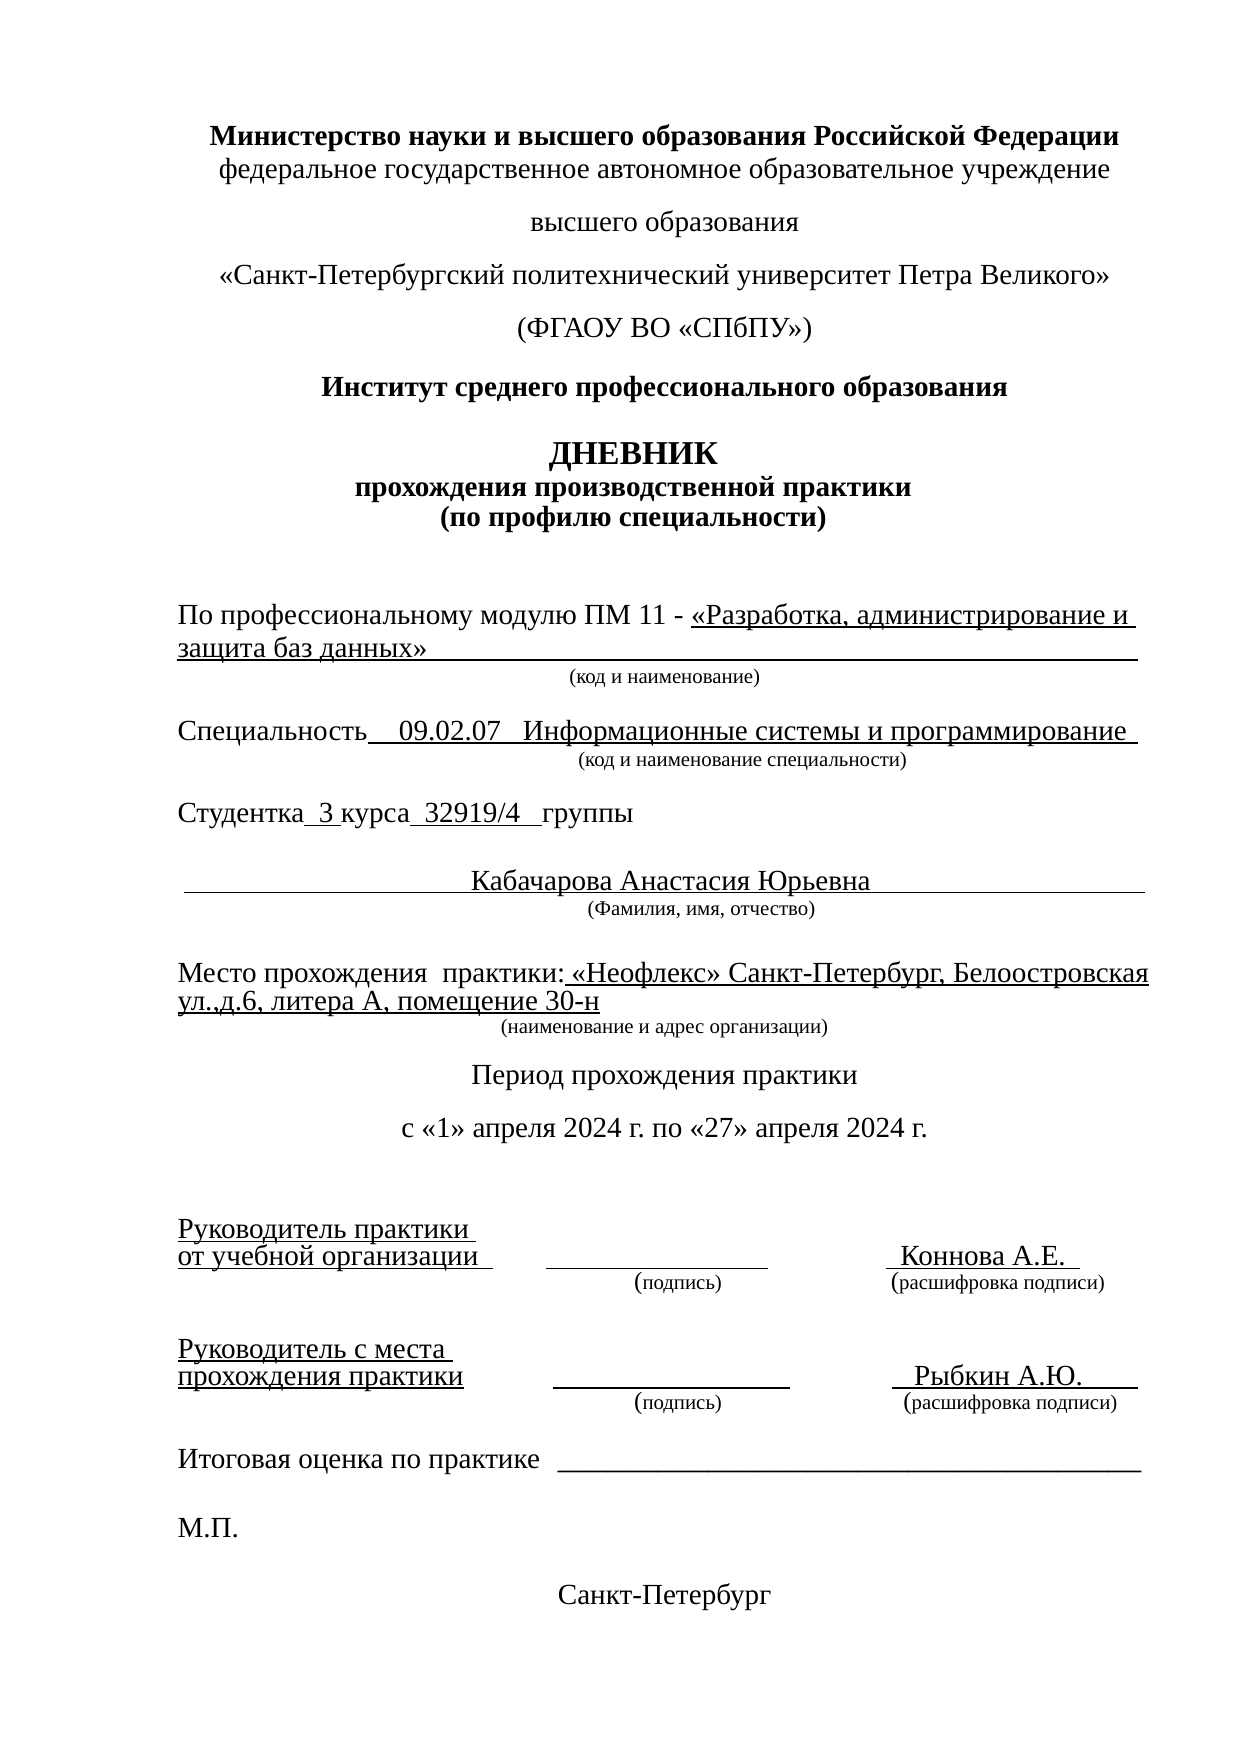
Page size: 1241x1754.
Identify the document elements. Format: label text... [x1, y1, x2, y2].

text Руководитель с места [177, 1337, 1152, 1364]
text (наименование и адрес организации) [177, 1017, 1152, 1037]
text (код и наименование) [177, 664, 1152, 688]
text (по профилю специальности) [177, 502, 1089, 533]
text Кабачарова Анастасия Юрьевна (Фамилия, имя, отчество) [177, 863, 1152, 920]
text ДНЕВНИК [177, 437, 1089, 472]
text прохождения практики Рыбкин А.Ю. [177, 1364, 1152, 1391]
text Санкт-Петербург [177, 1577, 1152, 1610]
text (код и наименование специальности) [177, 747, 1152, 771]
text Институт среднего профессионального образования [177, 369, 1152, 402]
text с «1» апреля 2024 г. по «27» апреля 2024 г. [177, 1115, 1152, 1143]
text М.П. [177, 1510, 1152, 1543]
text Итоговая оценка по практике ___________________________________ [177, 1438, 1152, 1476]
text Студентка 3 курса 32919/4 группы [177, 796, 1152, 829]
text (ФГАОУ ВО «СПбПУ») [177, 310, 1152, 344]
text (подпись) (расшифровка подписи) [177, 1391, 1152, 1414]
text от учебной организации Коннова А.Е. [177, 1244, 1152, 1271]
text (подпись) (расшифровка подписи) [177, 1271, 1152, 1294]
text Руководитель практики [177, 1218, 1152, 1244]
text федеральное государственное автономное образовательное учреждение [177, 152, 1152, 185]
text высшего образования [177, 204, 1152, 238]
text «Санкт-Петербургский политехнический университет Петра Великого» [177, 257, 1152, 291]
text Специальность 09.02.07 Информационные системы и программирование [177, 713, 1152, 747]
text Место прохождения практики: «Неофлекс» Санкт-Петербург, Белоостровская ул.,д.6, литера А, помещение 30-н [177, 960, 1152, 1017]
text По профессиональному модулю ПМ 11 - «Разработка, администрирование и защита баз данных» [177, 597, 1152, 664]
text прохождения производственной практики [177, 472, 1089, 502]
text Министерство науки и высшего образования Российской Федерации [177, 118, 1152, 152]
text Период прохождения практики [177, 1061, 1152, 1090]
